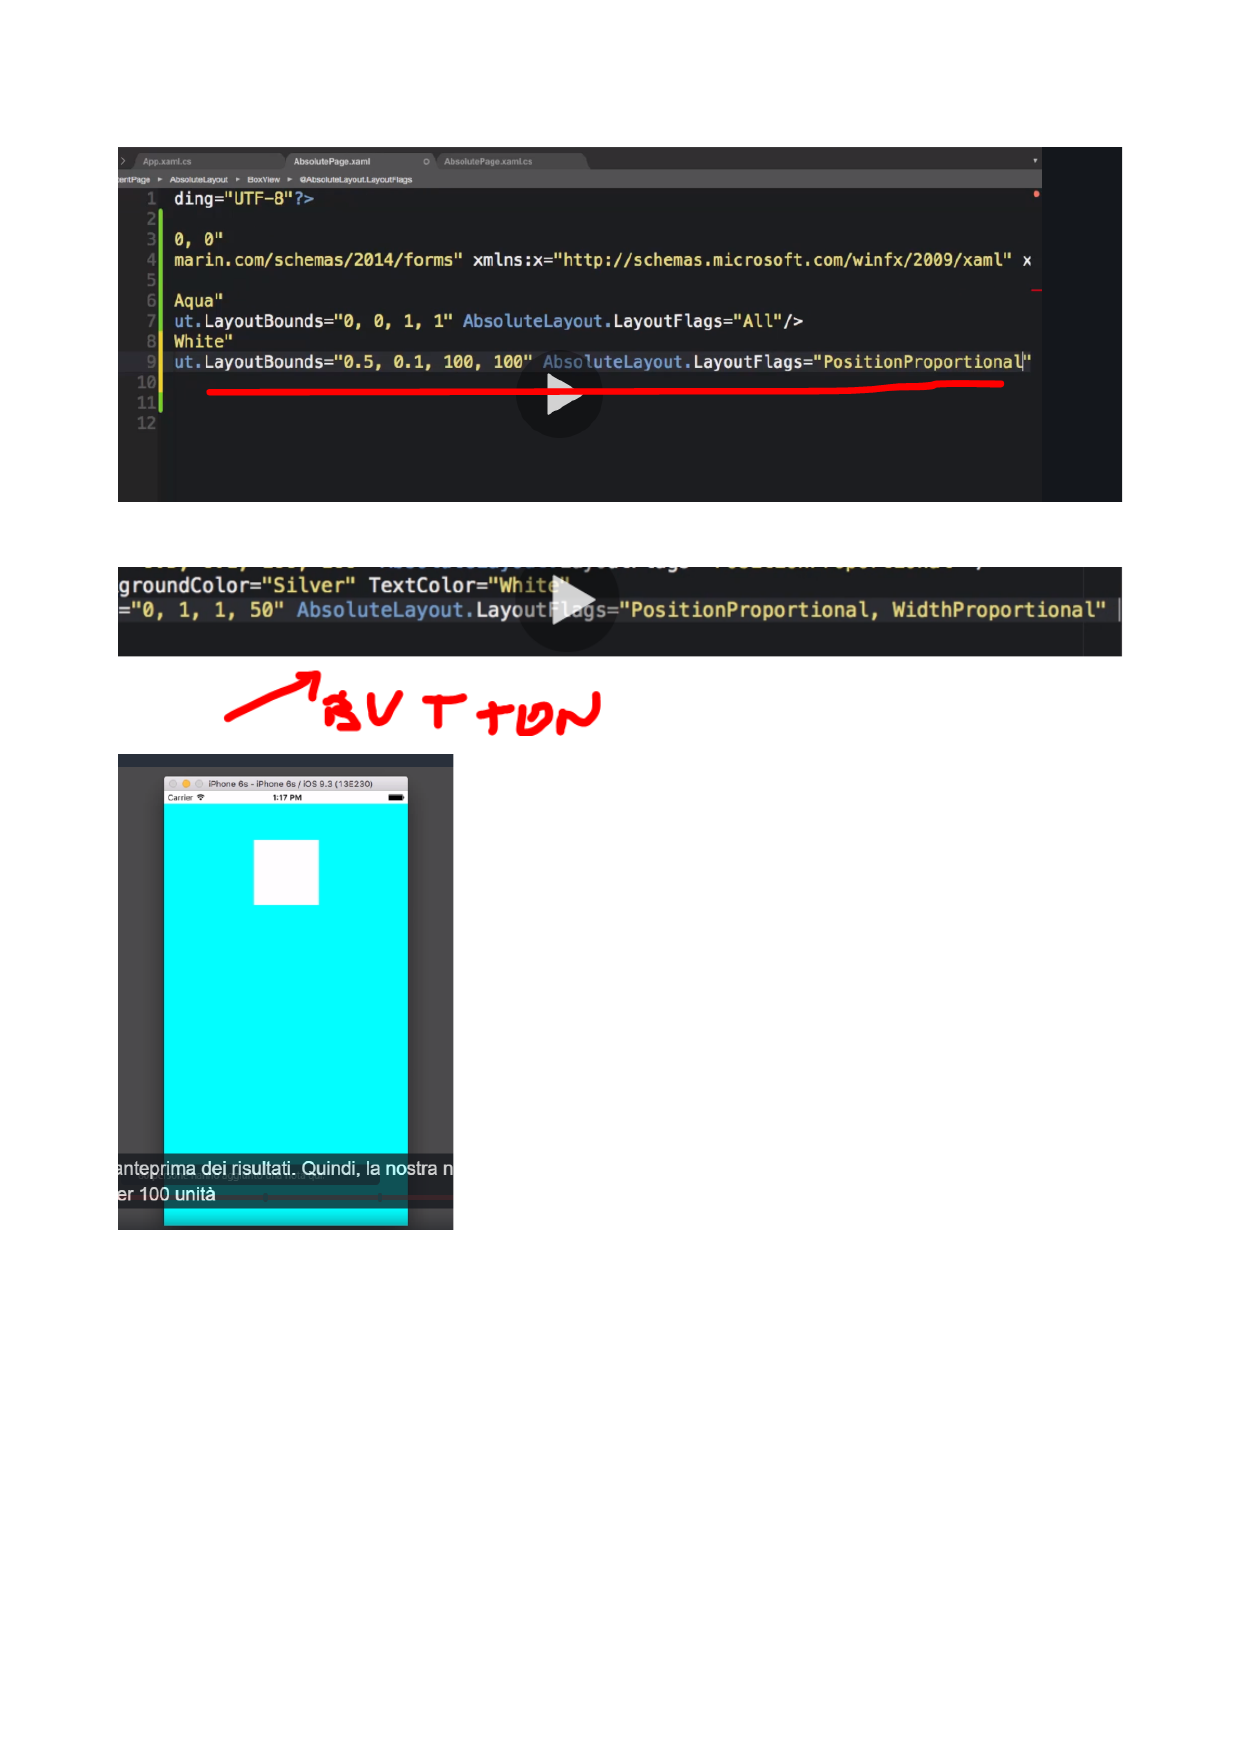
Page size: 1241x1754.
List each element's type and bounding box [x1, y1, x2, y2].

picture [118, 567, 1123, 736]
picture [118, 147, 1123, 502]
picture [118, 754, 454, 1230]
